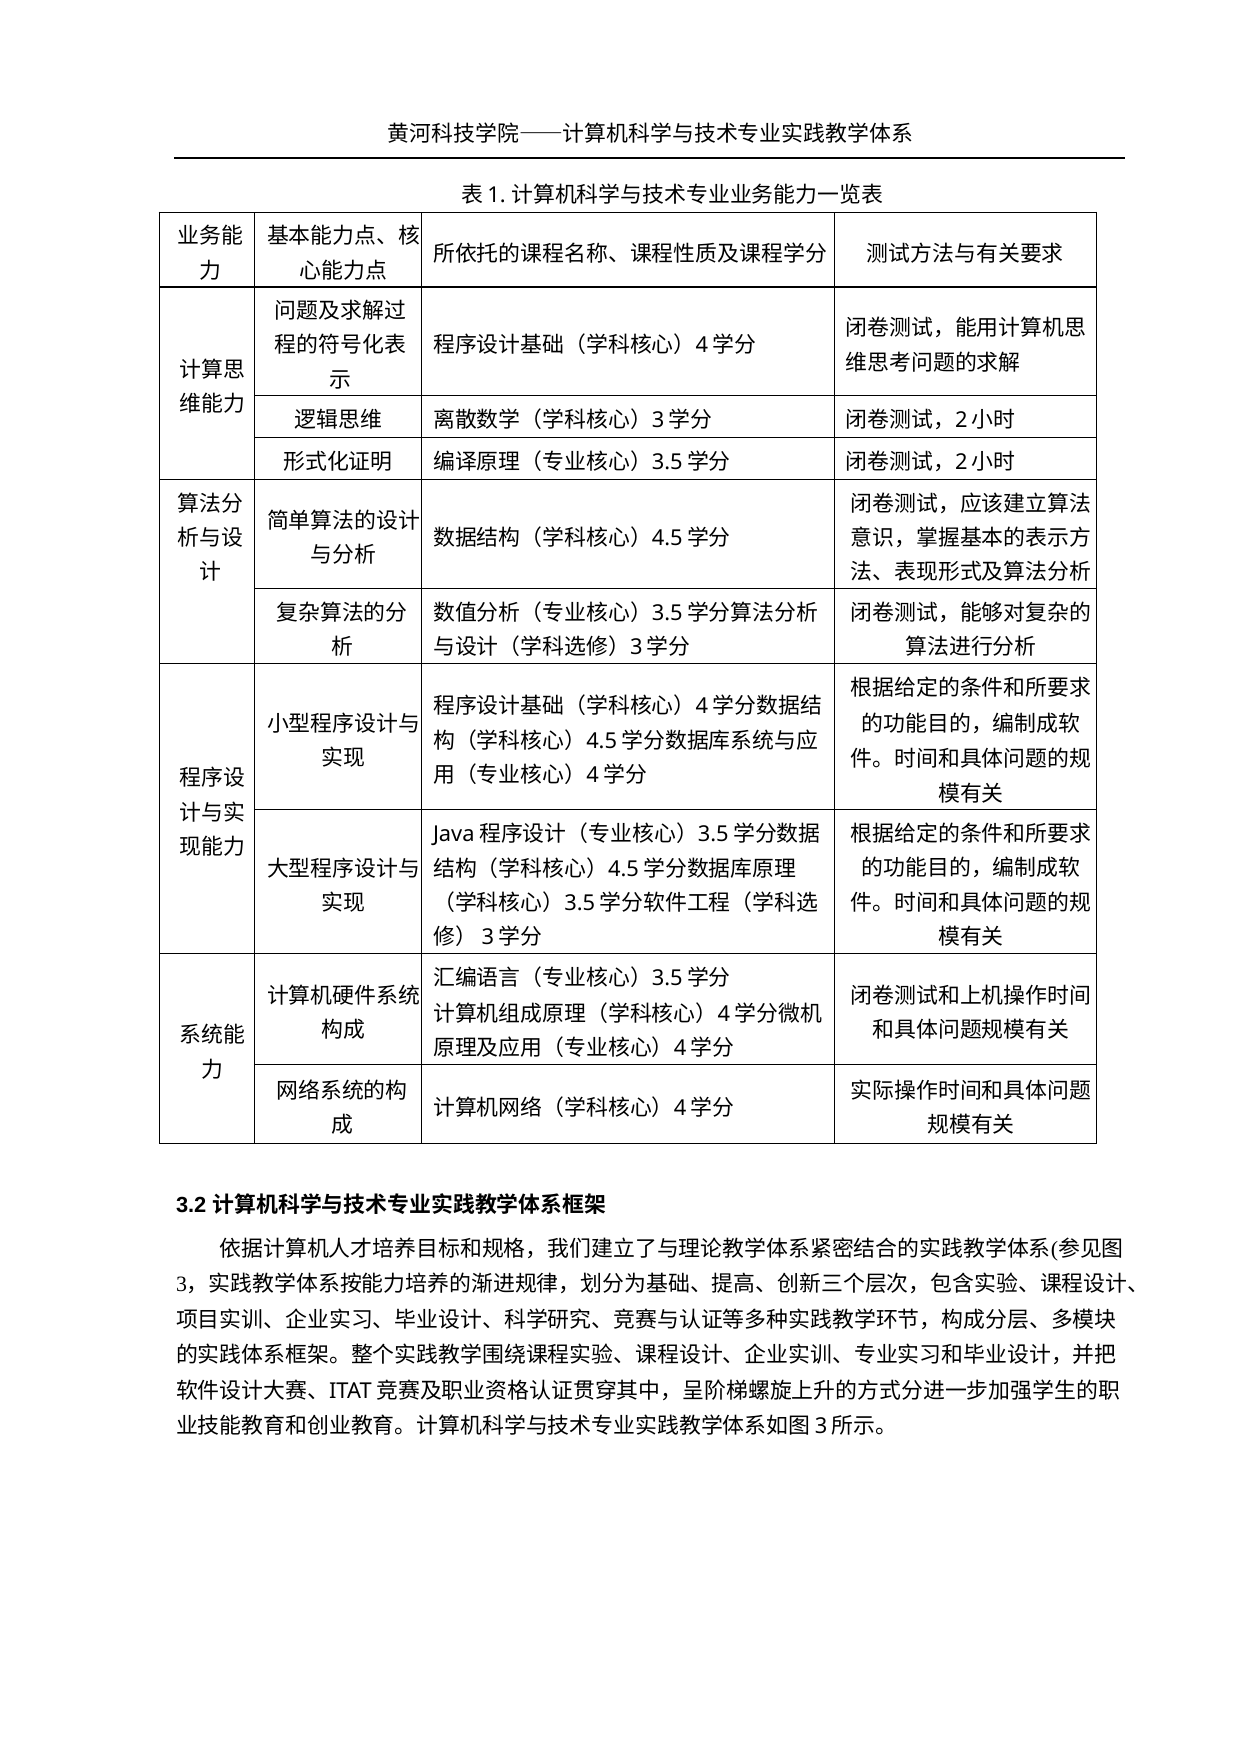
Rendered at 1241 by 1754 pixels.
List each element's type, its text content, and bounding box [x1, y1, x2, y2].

table_header 业务能力 [160, 213, 254, 286]
table_cell 算法分析与设计 [160, 480, 254, 588]
table_cell 闭卷测试，能用计算机思维思考问题的求解 [835, 288, 1096, 395]
table_cell 编译原理（专业核心）3.5学分 [422, 438, 834, 479]
table_header 基本能力点、核心能力点 [255, 213, 421, 286]
table_cell 计算机网络（学科核心）4学分 [422, 1065, 834, 1143]
table_cell 问题及求解过程的符号化表示 [255, 288, 421, 395]
table_cell [160, 588, 254, 663]
table_cell 程序设计基础（学科核心）4学分 [422, 288, 834, 395]
table_cell 程序设计基础（学科核心）4学分数据结构（学科核心）4.5学分数据库系统与应用（专业核心）4学分 [422, 664, 834, 809]
table_cell 数据结构（学科核心）4.5学分 [422, 480, 834, 588]
table_cell 离散数学（学科核心）3学分 [422, 396, 834, 437]
text 3.2 计算机科学与技术专业实践教学体系框架 [176, 1187, 1134, 1218]
table_cell 系统能力 [160, 954, 254, 1143]
table_cell 根据给定的条件和所要求的功能目的，编制成软件。时间和具体问题的规模有关 [835, 810, 1096, 953]
table_cell 闭卷测试，能够对复杂的算法进行分析 [835, 589, 1096, 663]
table_cell 计算思维能力 [160, 288, 254, 479]
table_cell 闭卷测试和上机操作时间和具体问题规模有关 [835, 954, 1096, 1064]
table_cell 程序设计与实现能力 [160, 664, 254, 953]
text 依据计算机人才培养目标和规格，我们建立了与理论教学体系紧密结合的实践教学体系(参见图 [177, 1231, 1123, 1262]
table_cell 根据给定的条件和所要求的功能目的，编制成软 件。时间和具体问题的规模有关 [835, 664, 1096, 809]
text 3，实践教学体系按能力培养的渐进规律，划分为基础、提高、创新三个层次，包含实验、课程设计、项目实训、企业实习、毕业设计、科学研究、竞赛与认证等多种实践教学环节，构成分层、多模块的实践体系框架。整个实践教学围绕课程实验、课程设计、企业实训、专业实习和毕业设计，并把软件设计大赛、ITAT竞赛及职业资格认证贯穿其中，呈阶梯螺旋上升的方式分进一步加强学生的职业技能教育和创业教育。计算机科学与技术专业实践教学体系如图3所示。 [176, 1266, 1134, 1440]
table_cell 逻辑思维 [255, 396, 421, 437]
table_cell Java程序设计（专业核心）3.5学分数据结构（学科核心）4.5学分数据库原理（学科核心）3.5学分软件工程（学科选修） 3学分 [422, 810, 834, 953]
table_cell 数值分析（专业核心）3.5学分算法分析与设计（学科选修）3学分 [422, 589, 834, 663]
table_header 所依托的课程名称、课程性质及课程学分 [422, 213, 834, 286]
table_cell 简单算法的设计与分析 [255, 480, 421, 588]
table_cell 计算机硬件系统构成 [255, 954, 421, 1064]
table_cell 大型程序设计与实现 [255, 810, 421, 953]
text 表1. 计算机科学与技术专业业务能力一览表 [209, 177, 1134, 209]
table_cell 闭卷测试，应该建立算法意识，掌握基本的表示方法、表现形式及算法分析 [835, 480, 1096, 588]
table_cell 复杂算法的分析 [255, 589, 421, 663]
table_cell 小型程序设计与实现 [255, 664, 421, 809]
table_cell 汇编语言（专业核心）3.5学分 计算机组成原理（学科核心）4学分微机原理及应用（专业核心）4学分 [422, 954, 834, 1064]
table_cell 网络系统的构成 [255, 1065, 421, 1143]
table_header 测试方法与有关要求 [835, 213, 1096, 286]
table_cell 闭卷测试，2小时 [835, 438, 1096, 479]
table_cell 形式化证明 [255, 438, 421, 479]
table_cell 闭卷测试，2小时 [835, 396, 1096, 437]
table_cell 实际操作时间和具体问题规模有关 [835, 1065, 1096, 1143]
